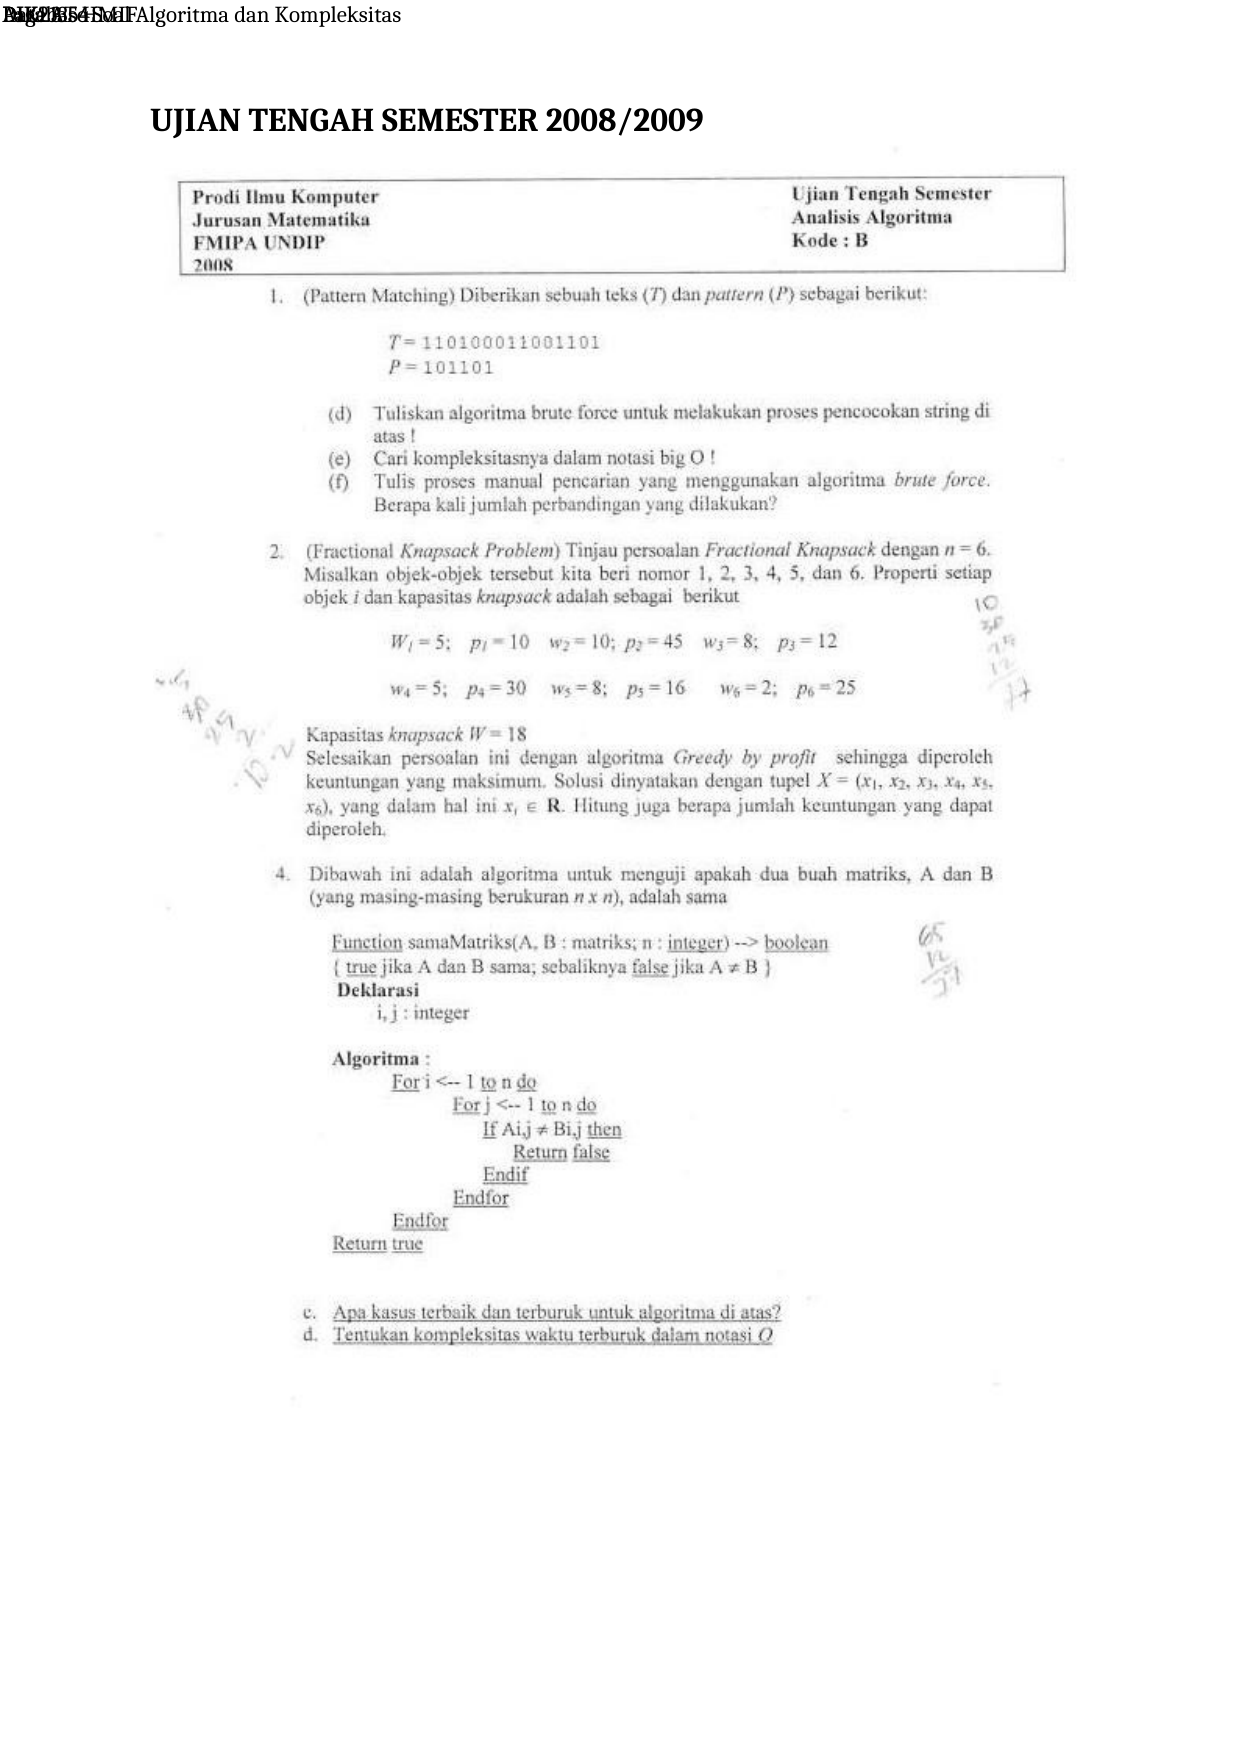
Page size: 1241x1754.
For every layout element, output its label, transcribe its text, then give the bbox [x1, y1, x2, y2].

picture [153, 145, 1077, 1408]
text UJIAN TENGAH SEMESTER 2008/2009 [150, 100, 1140, 139]
